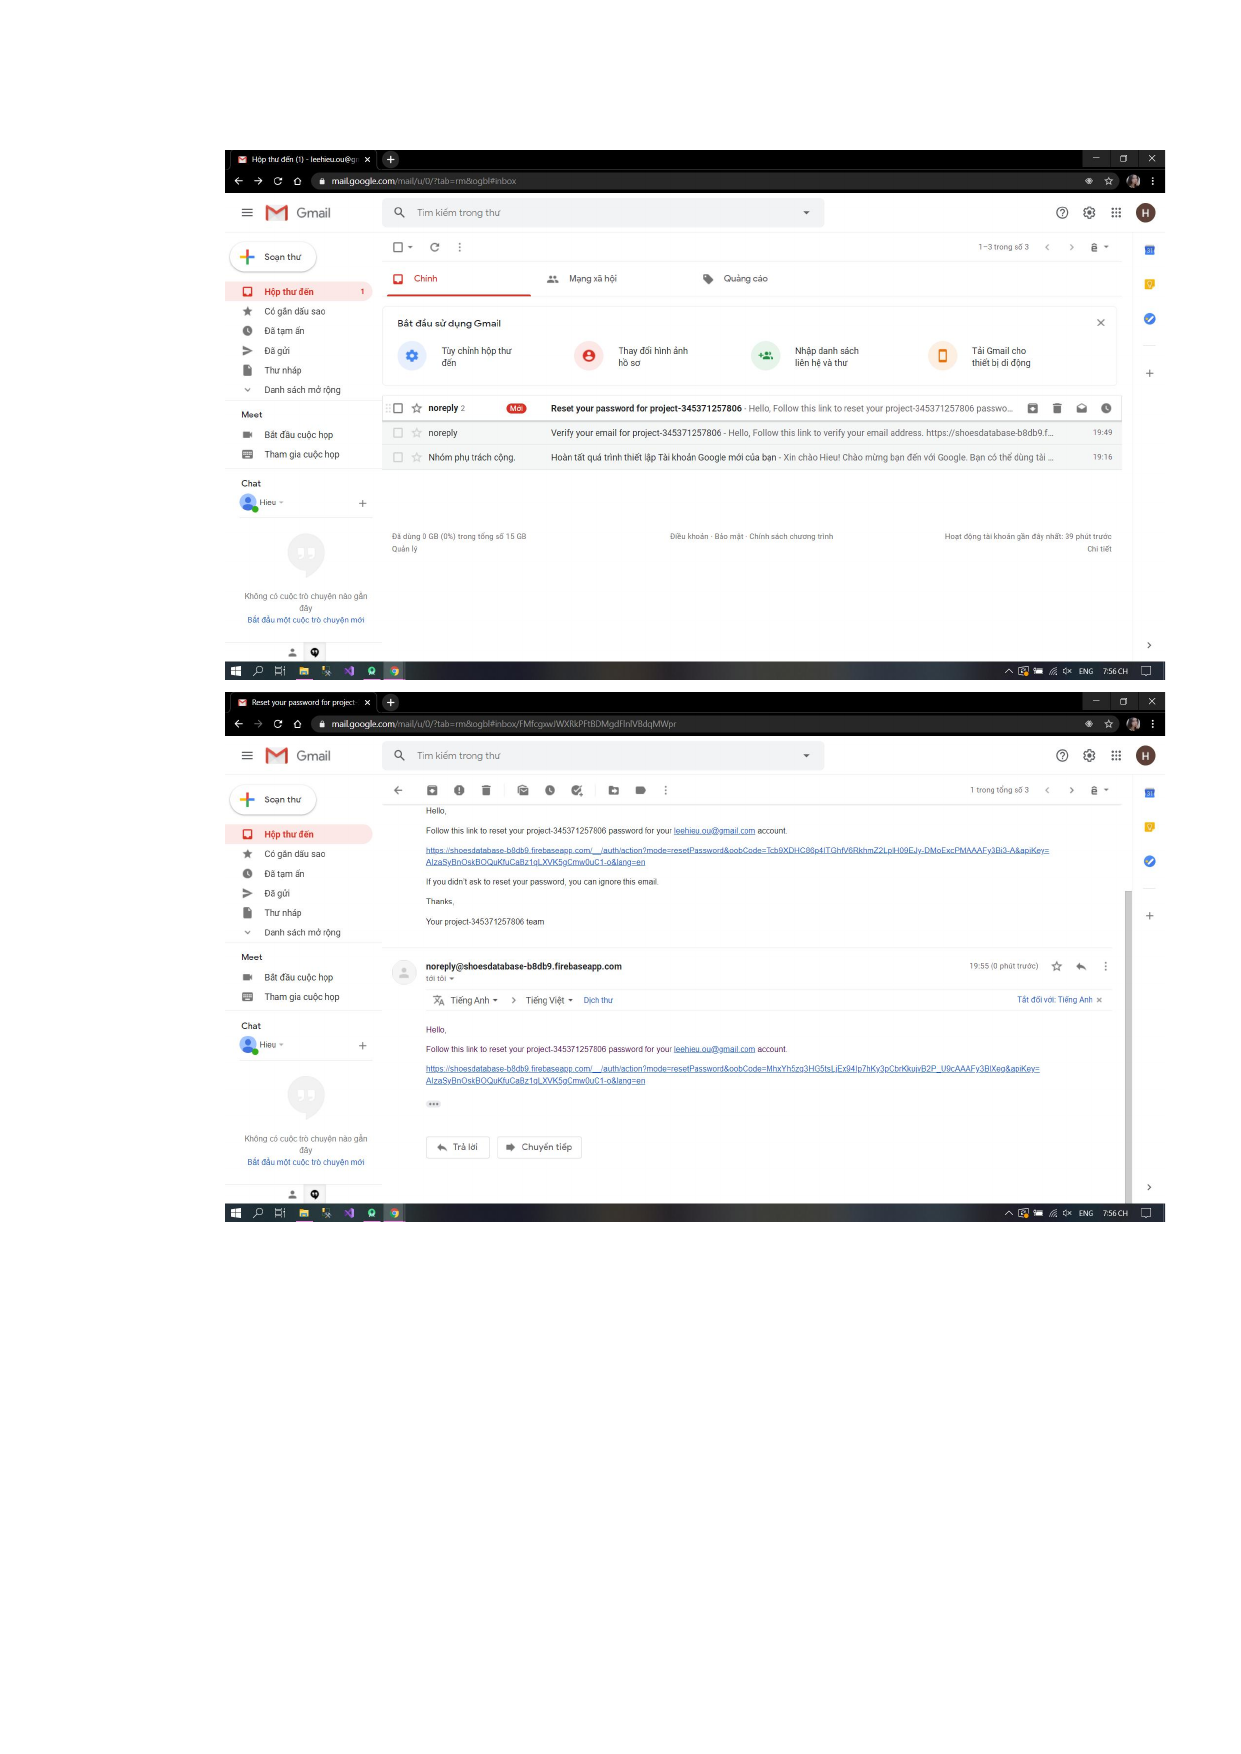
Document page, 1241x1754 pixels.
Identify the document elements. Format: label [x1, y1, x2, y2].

picture [225, 150, 1166, 680]
picture [225, 692, 1166, 1222]
